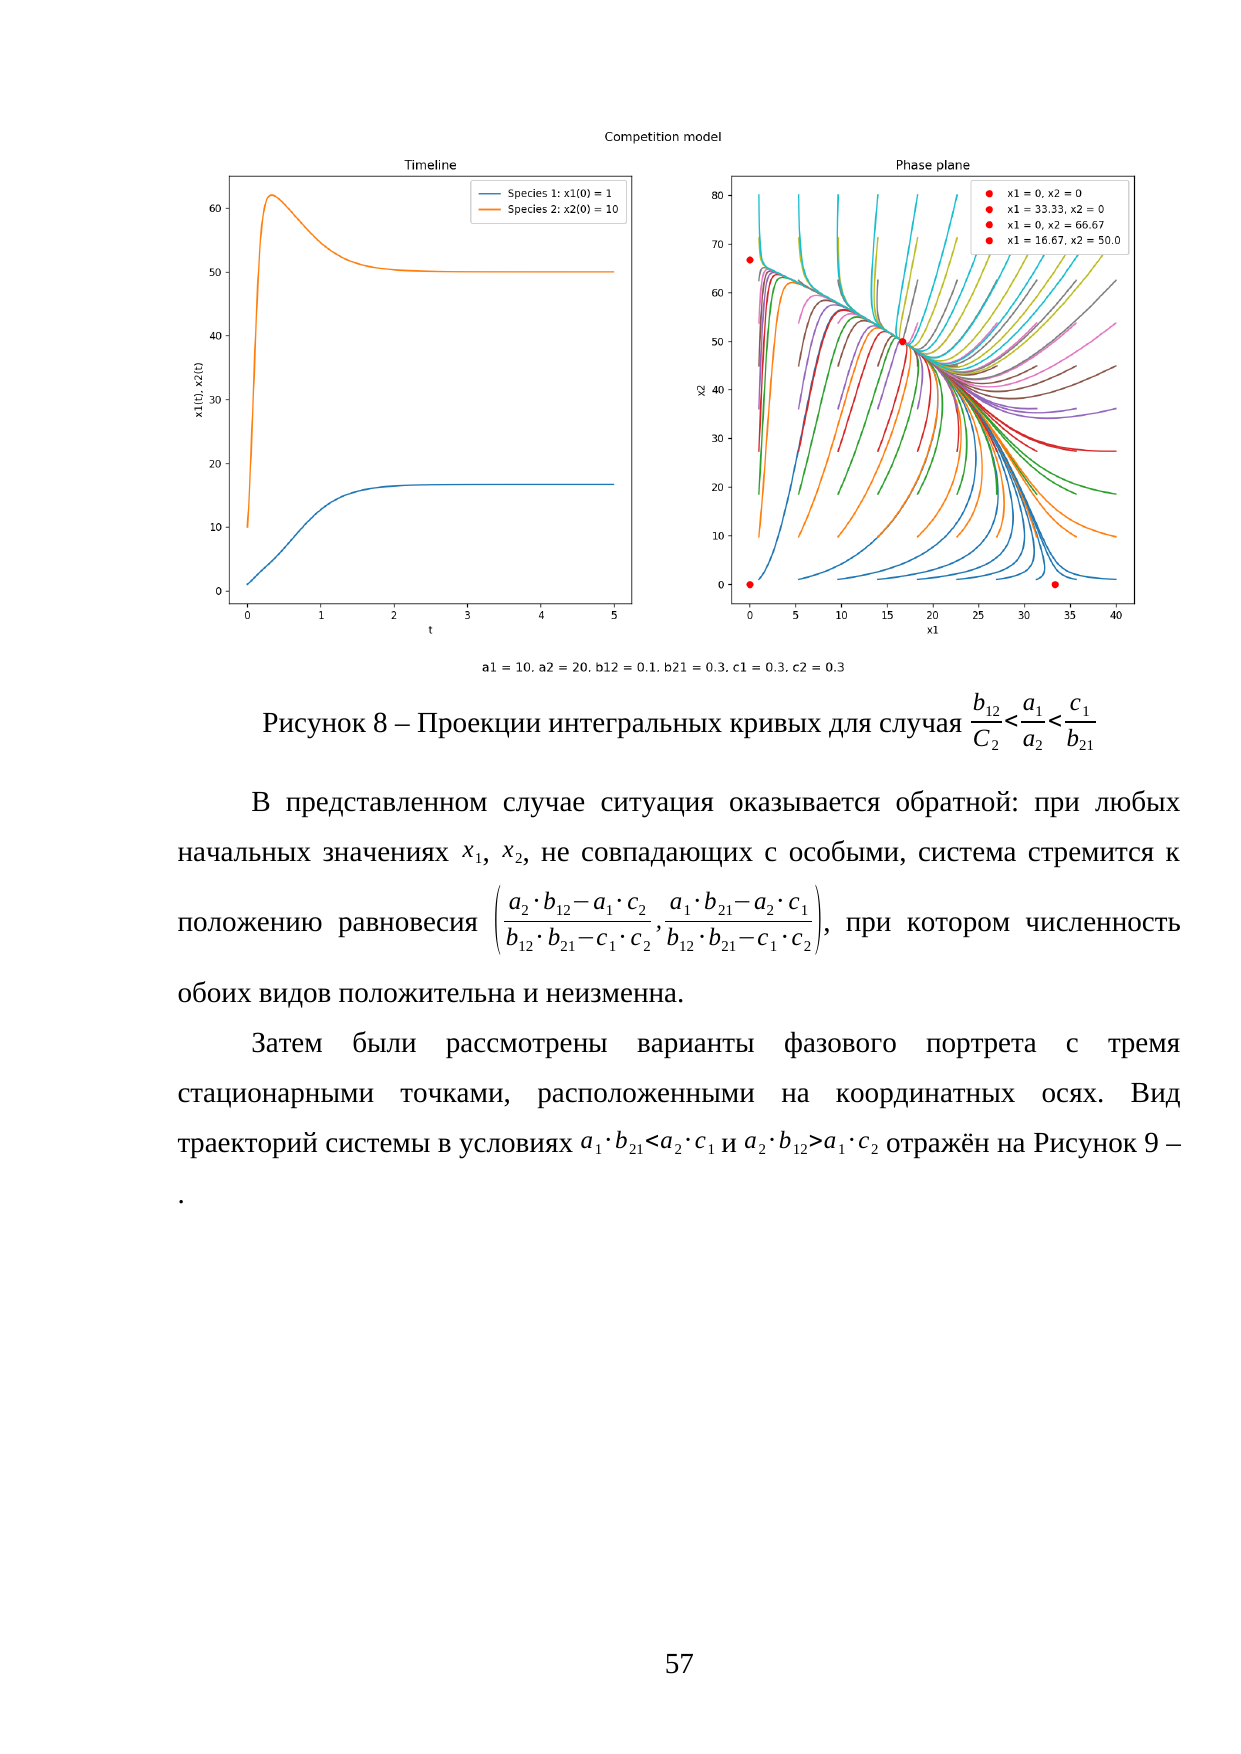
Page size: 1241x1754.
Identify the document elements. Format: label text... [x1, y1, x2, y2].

text В представленном случае ситуация оказывается обратной: при любых начальных значениях , , не совпадающих с особыми, система стремится к положению равновесия , при котором численность обоих видов положительна и неизменна. [177, 784, 1181, 1008]
text Затем были рассмотрены варианты фазового портрета с тремя стационарными точками, расположенными на координатных осях. Вид траекторий системы в условиях и отражён на рисунке 42. [177, 1025, 1181, 1209]
text Проекции интегральных кривых для случая [177, 688, 1181, 755]
picture [177, 118, 1182, 672]
